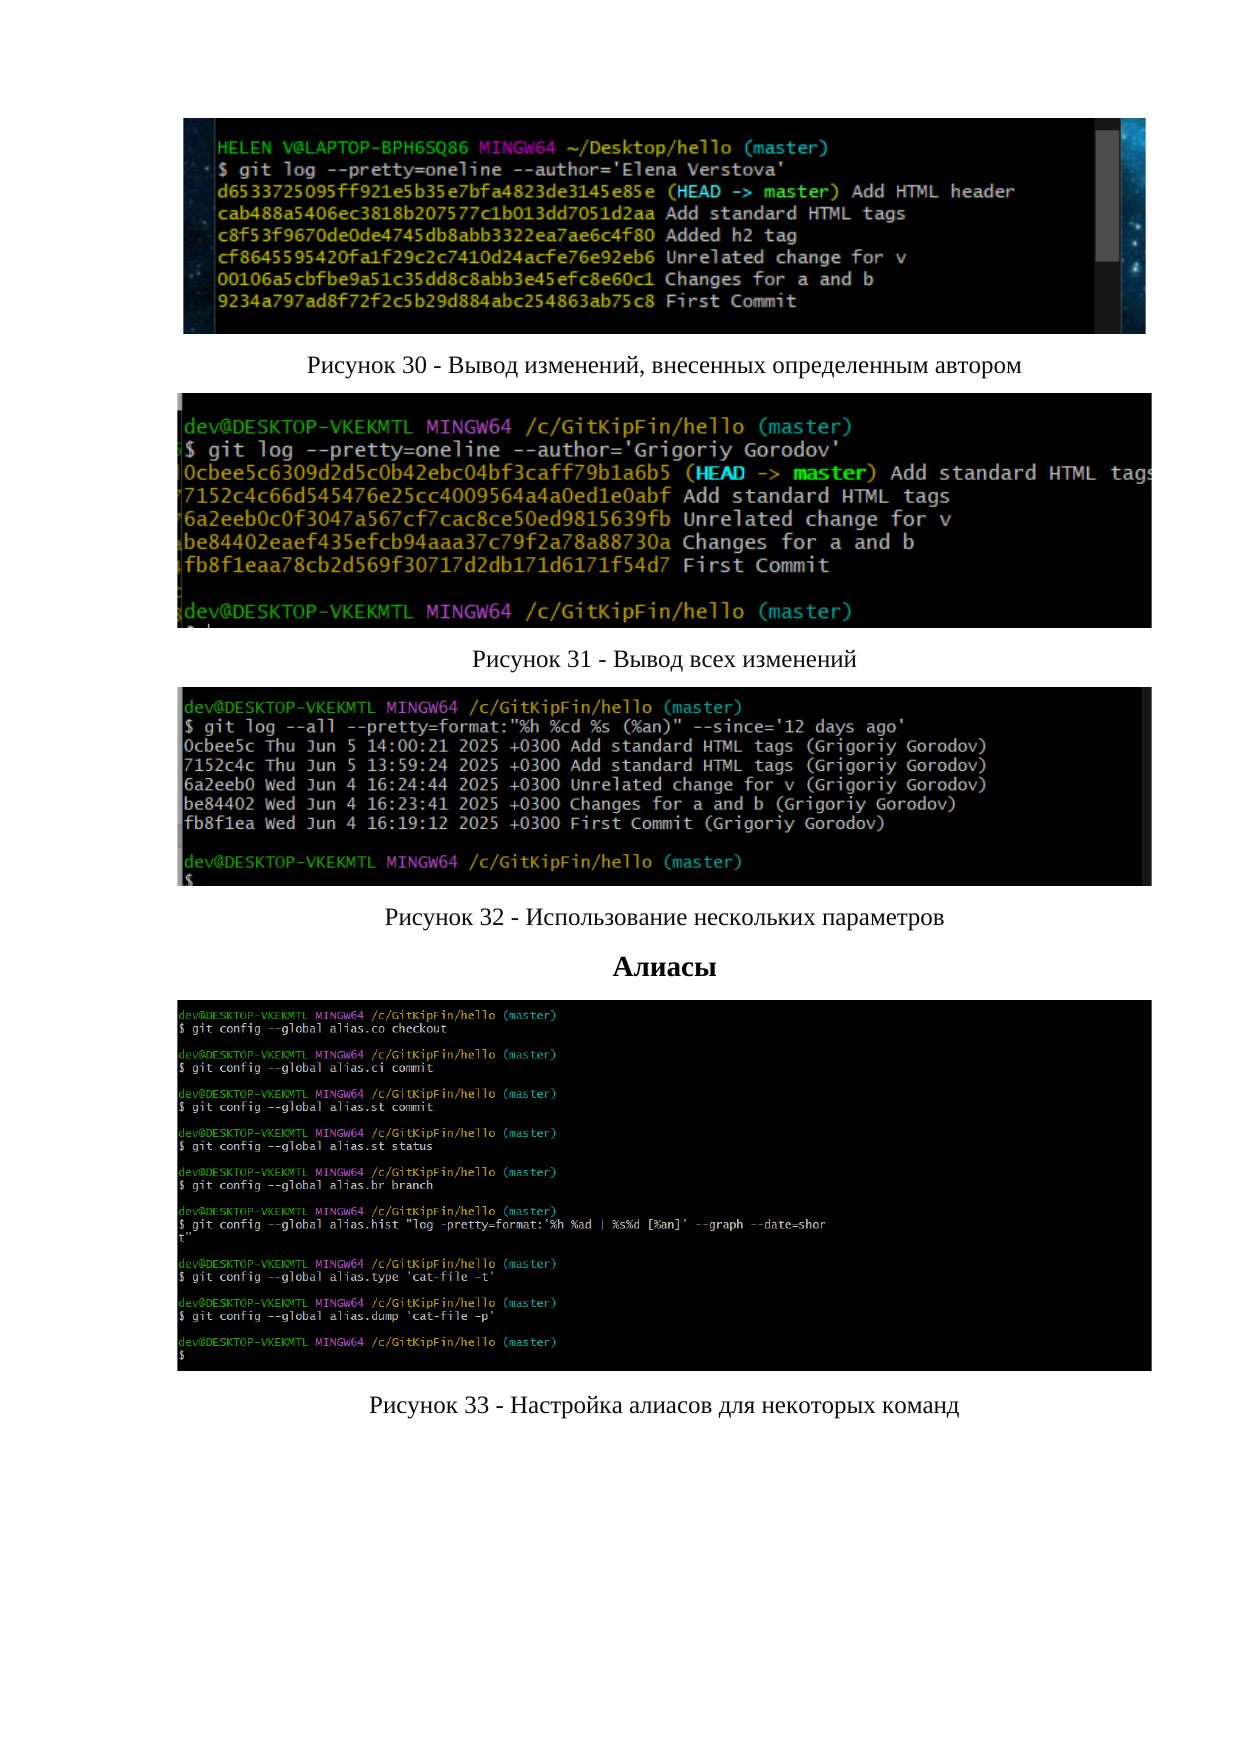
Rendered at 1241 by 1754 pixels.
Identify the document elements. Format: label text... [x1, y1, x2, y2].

text Рисунок 31 - Вывод всех изменений [177, 644, 1152, 673]
picture [177, 687, 1152, 886]
text Рисунок 32 - Использование нескольких параметров [177, 902, 1152, 931]
subtitle Алиасы [177, 949, 1152, 983]
text Рисунок 33 - Настройка алиасов для некоторых команд [177, 1390, 1152, 1418]
text Рисунок 30 - Вывод изменений, внесенных определенным автором [177, 351, 1152, 379]
picture [177, 393, 1152, 628]
picture [183, 118, 1146, 334]
picture [177, 1000, 1152, 1371]
